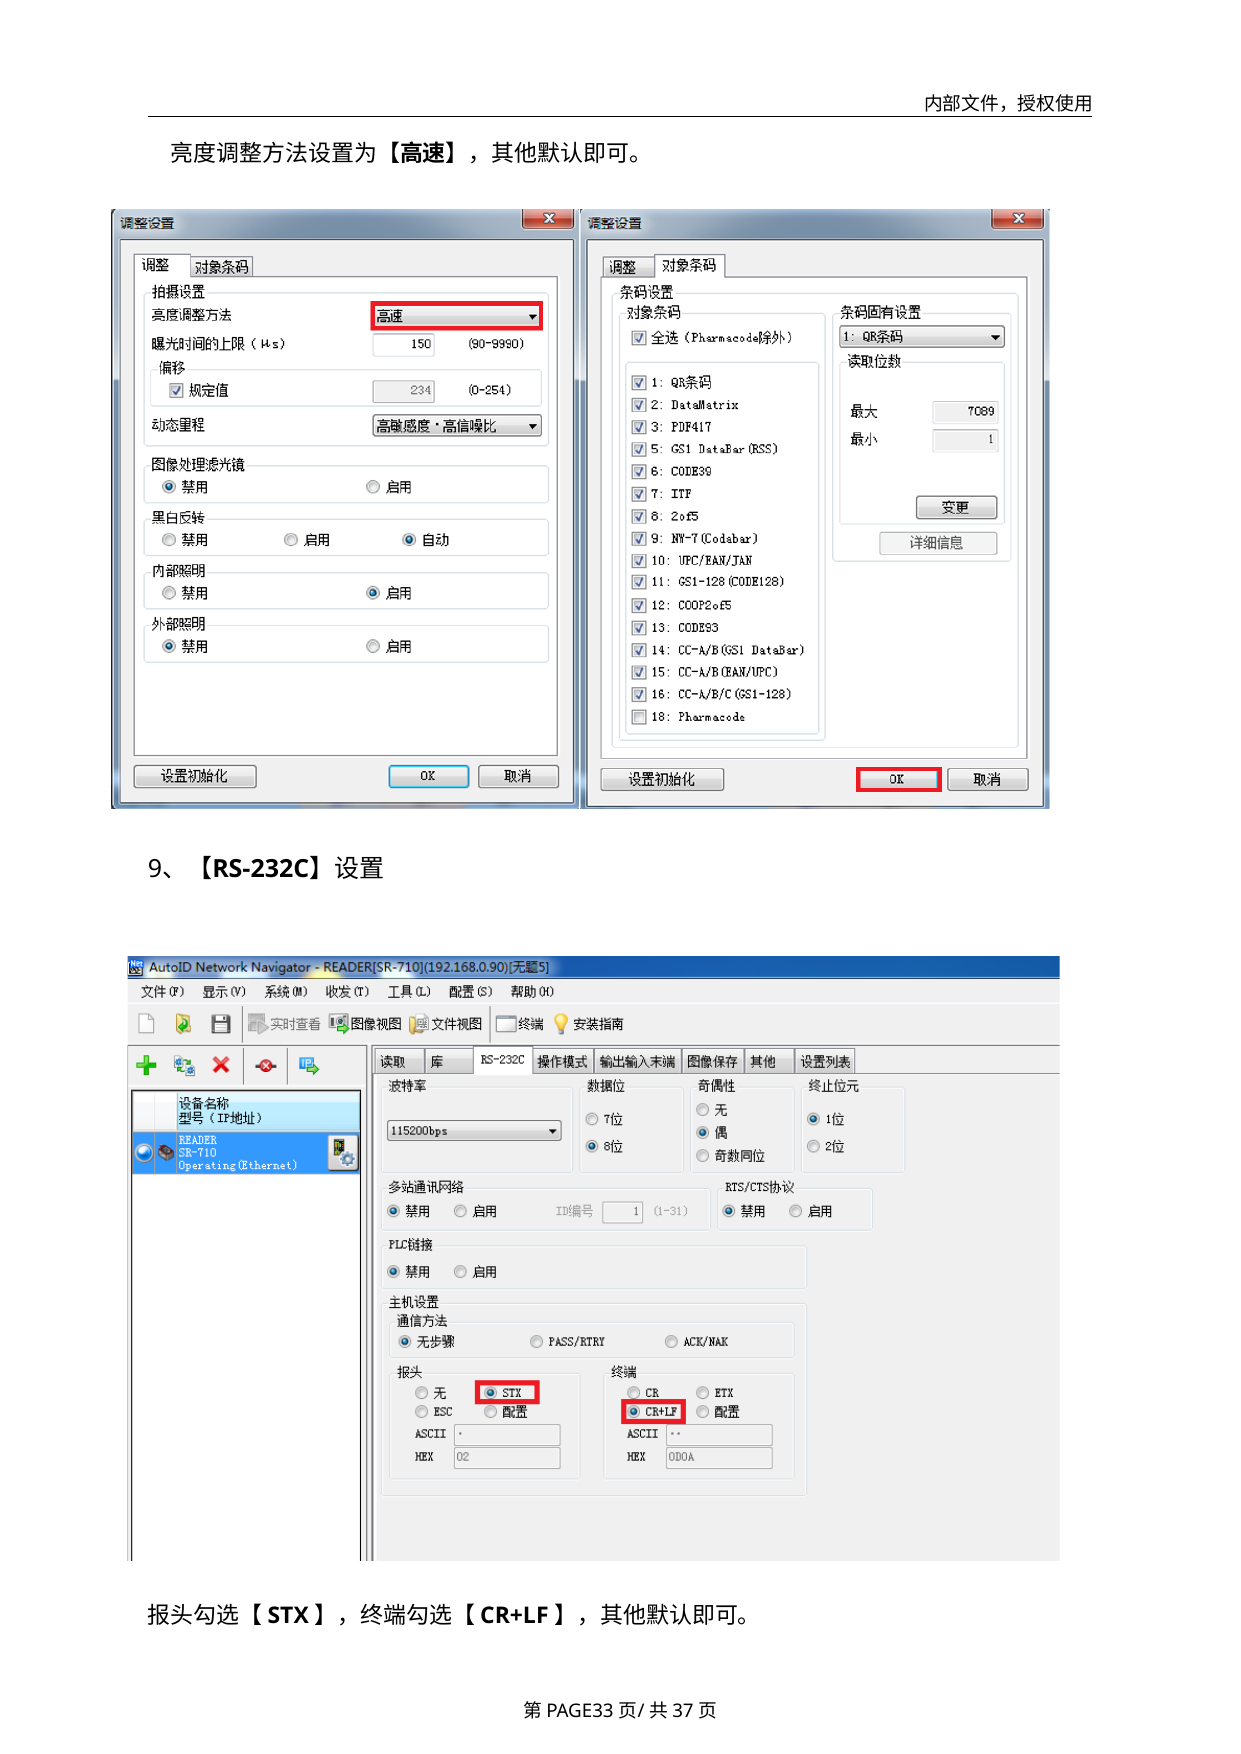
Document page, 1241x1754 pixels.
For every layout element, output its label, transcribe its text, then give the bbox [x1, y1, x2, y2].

picture [127, 956, 1060, 1561]
text 亮度调整方法设置为【高速】，其他默认即可。 [148, 119, 1092, 184]
picture [111, 208, 1050, 809]
